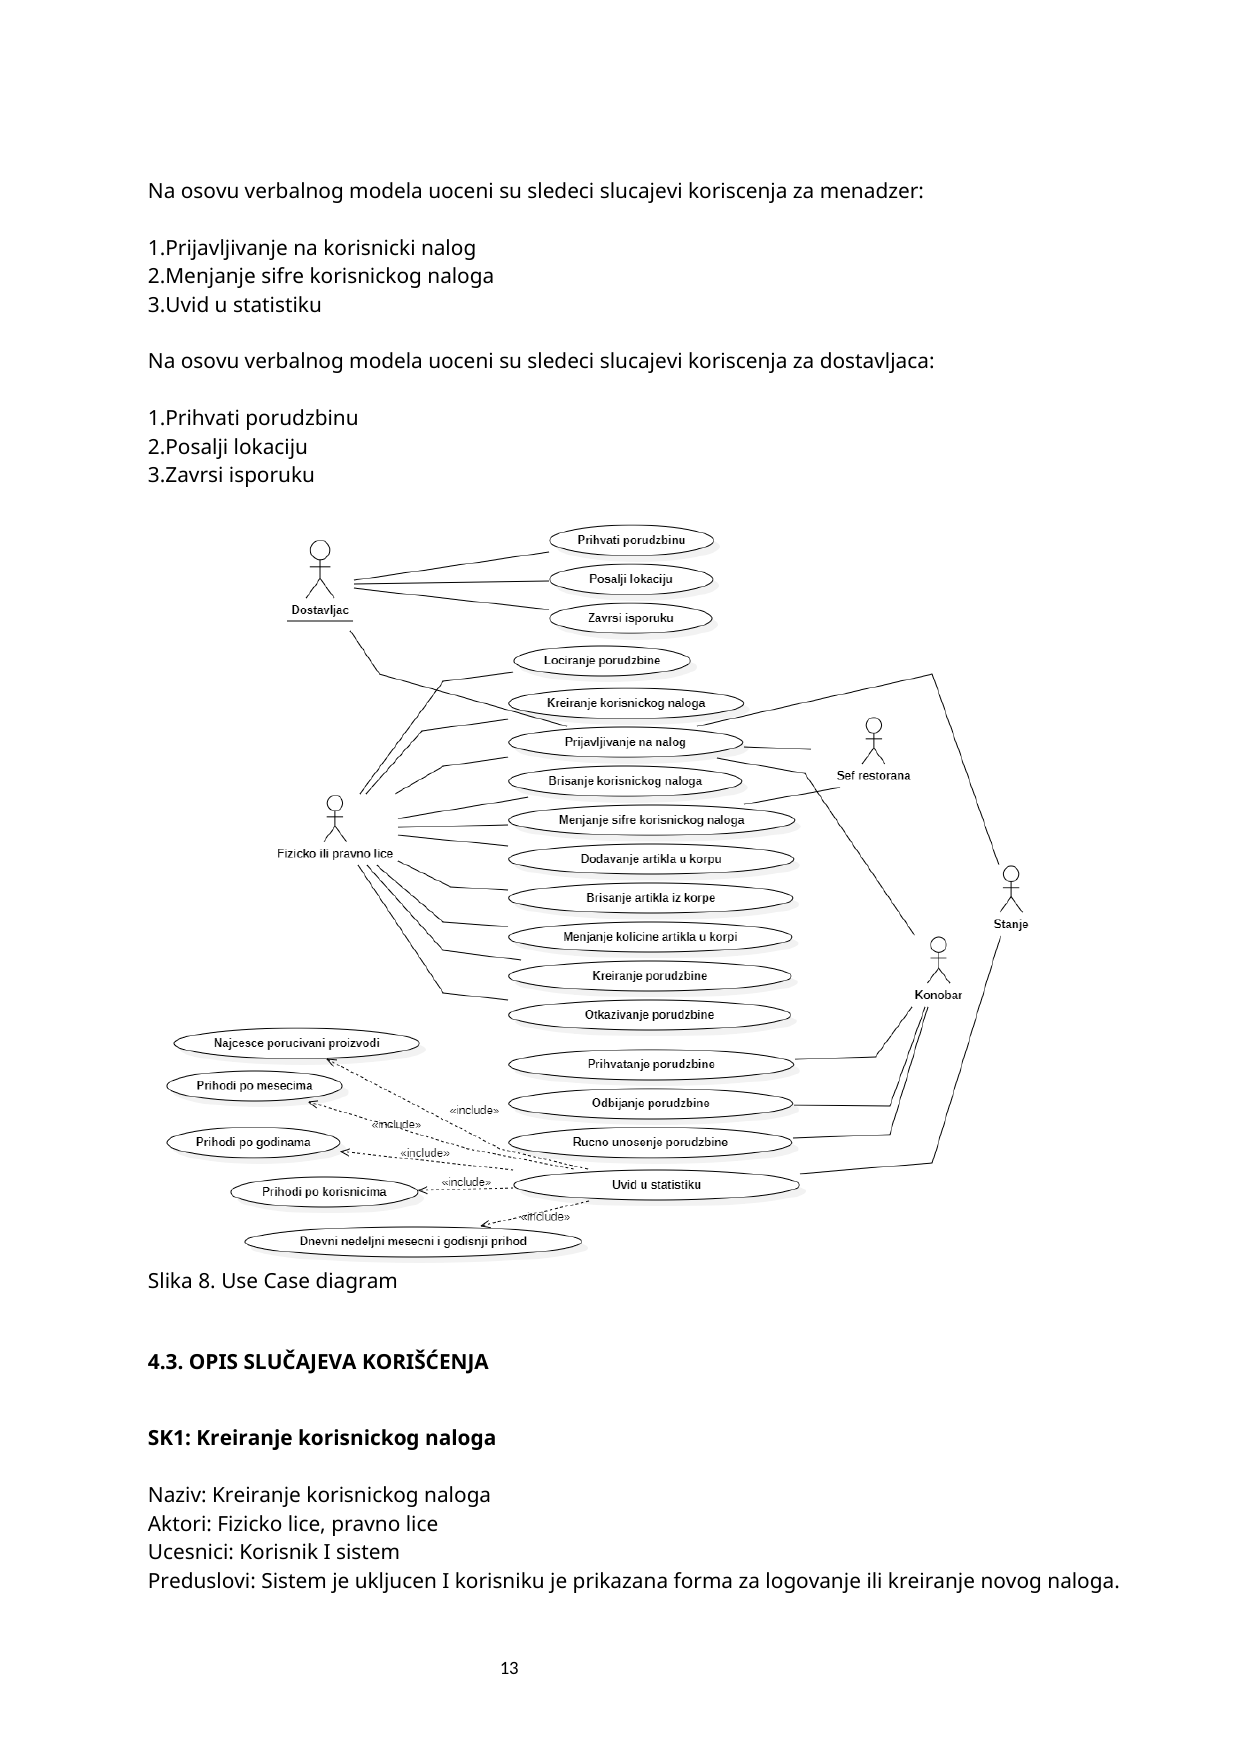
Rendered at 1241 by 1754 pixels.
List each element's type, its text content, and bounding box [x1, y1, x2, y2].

list 3.Zavrsi isporuku [148, 460, 1152, 489]
list Na osovu verbalnog modela uoceni su sledeci slucajevi koriscenja za menadzer: [148, 176, 1152, 204]
subtitle OPIS SLUČAJEVA KORIŠĆENJA [148, 1347, 1152, 1376]
list Na osovu verbalnog modela uoceni su sledeci slucajevi koriscenja za dostavljaca: [148, 347, 1152, 375]
text Aktori: Fizicko lice, pravno lice [148, 1509, 1152, 1537]
text Ucesnici: Korisnik I sistem [148, 1537, 1152, 1566]
list 2.Menjanje sifre korisnickog naloga [148, 261, 1152, 290]
list 3.Uvid u statistiku [148, 290, 1152, 318]
text SK1: Kreiranje korisnickog naloga [148, 1423, 1152, 1452]
list 1.Prijavljivanje na korisnicki nalog [148, 233, 1152, 261]
text Naziv: Kreiranje korisnickog naloga [148, 1480, 1152, 1509]
text Preduslovi: Sistem je ukljucen I korisniku je prikazana forma za logovanje ili kreiranje novog naloga. [148, 1566, 1152, 1594]
list 2.Posalji lokaciju [148, 432, 1152, 460]
picture [147, 517, 1039, 1267]
list 1.Prihvati porudzbinu [148, 403, 1152, 432]
